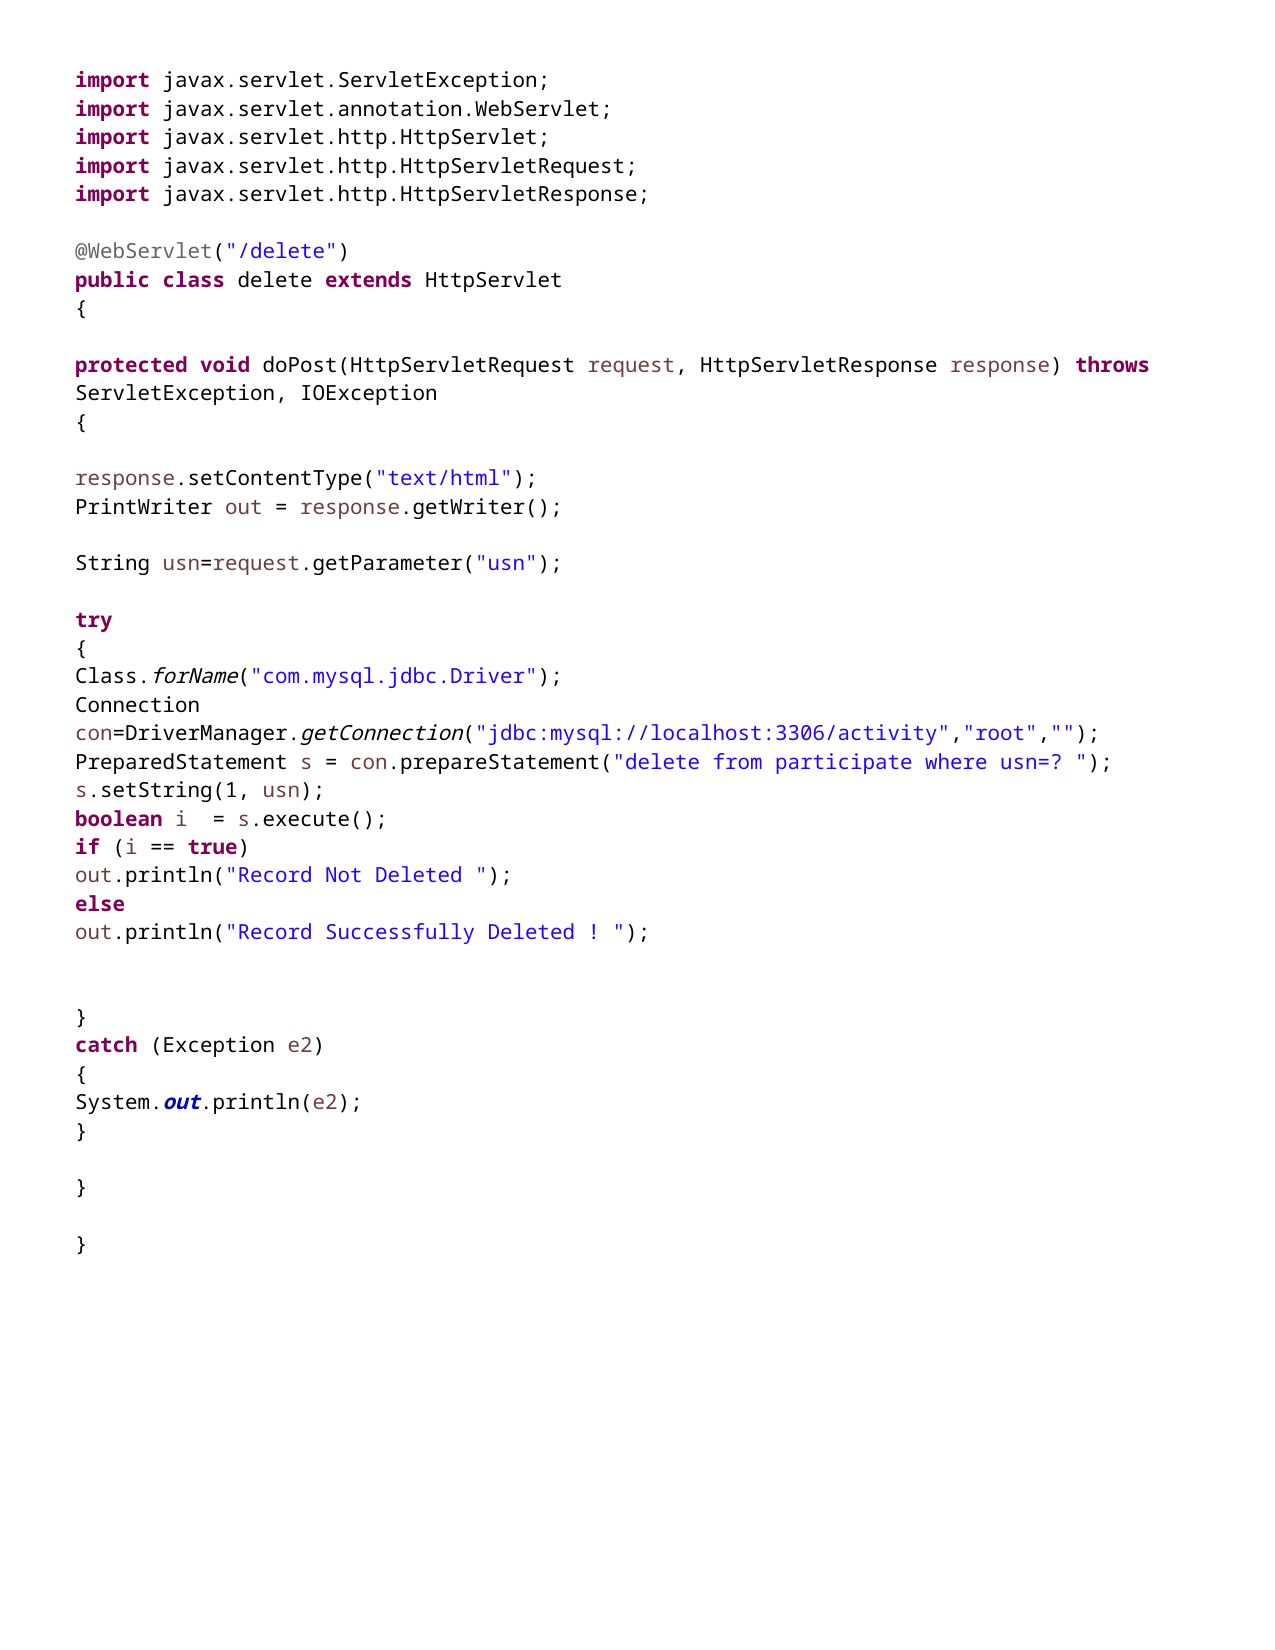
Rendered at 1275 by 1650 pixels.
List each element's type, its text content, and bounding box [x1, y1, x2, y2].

text } [75, 1116, 1209, 1144]
text PreparedStatement s = con.prepareStatement("delete from participate where usn=? "); [75, 747, 1209, 775]
text else [75, 889, 1209, 917]
text public class delete extends HttpServlet [75, 265, 1209, 293]
text s.setString(1, usn); [75, 775, 1209, 804]
text import javax.servlet.http.HttpServletRequest; [75, 151, 1209, 179]
text { [75, 1059, 1209, 1087]
text PrintWriter out = response.getWriter(); [75, 492, 1209, 520]
text System.out.println(e2); [75, 1087, 1209, 1116]
text Connection con=DriverManager.getConnection("jdbc:mysql://localhost:3306/activity","root",""); [75, 690, 1209, 747]
text import javax.servlet.ServletException; [75, 66, 1209, 94]
text boolean i = s.execute(); [75, 804, 1209, 832]
text if (i == true) [75, 832, 1209, 861]
text { [75, 293, 1209, 322]
text @WebServlet("/delete") [75, 236, 1209, 265]
text response.setContentType("text/html"); [75, 463, 1209, 492]
text catch (Exception e2) [75, 1030, 1209, 1059]
text import javax.servlet.http.HttpServlet; [75, 122, 1209, 151]
text Class.forName("com.mysql.jdbc.Driver"); [75, 662, 1209, 690]
text out.println("Record Not Deleted "); [75, 861, 1209, 889]
text import javax.servlet.http.HttpServletResponse; [75, 179, 1209, 208]
text protected void doPost(HttpServletRequest request, HttpServletResponse response) throws ServletException, IOException [75, 350, 1209, 407]
text import javax.servlet.annotation.WebServlet; [75, 94, 1209, 122]
text } [75, 1172, 1209, 1201]
text { [75, 407, 1209, 435]
text } [75, 1229, 1209, 1257]
text String usn=request.getParameter("usn"); [75, 548, 1209, 577]
text { [75, 633, 1209, 662]
text out.println("Record Successfully Deleted ! "); [75, 917, 1209, 946]
text } [75, 1002, 1209, 1030]
text try [75, 605, 1209, 633]
